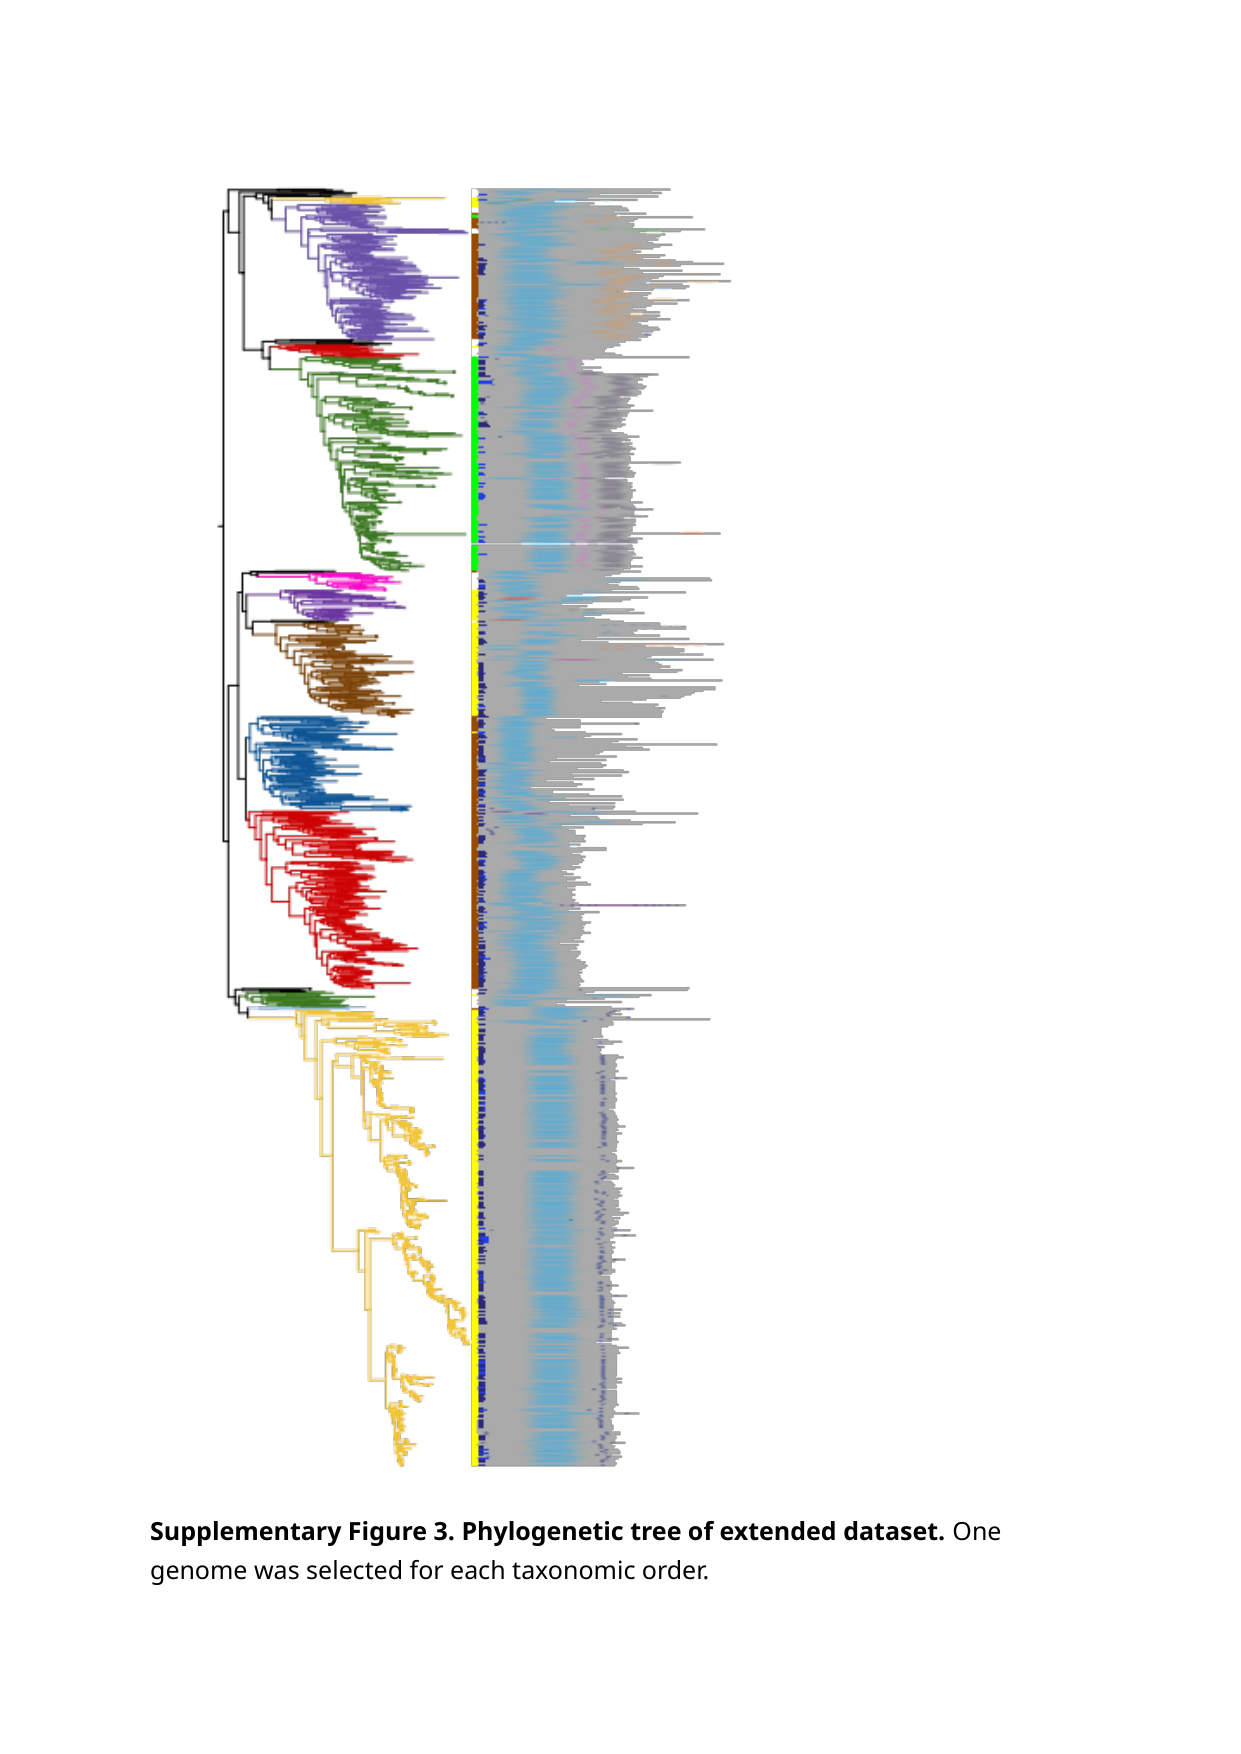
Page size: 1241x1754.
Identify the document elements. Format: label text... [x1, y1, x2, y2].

text Supplementary Figure 3. Phylogenetic tree of extended dataset. One genome was selected for each taxonomic order. [150, 1514, 1090, 1587]
